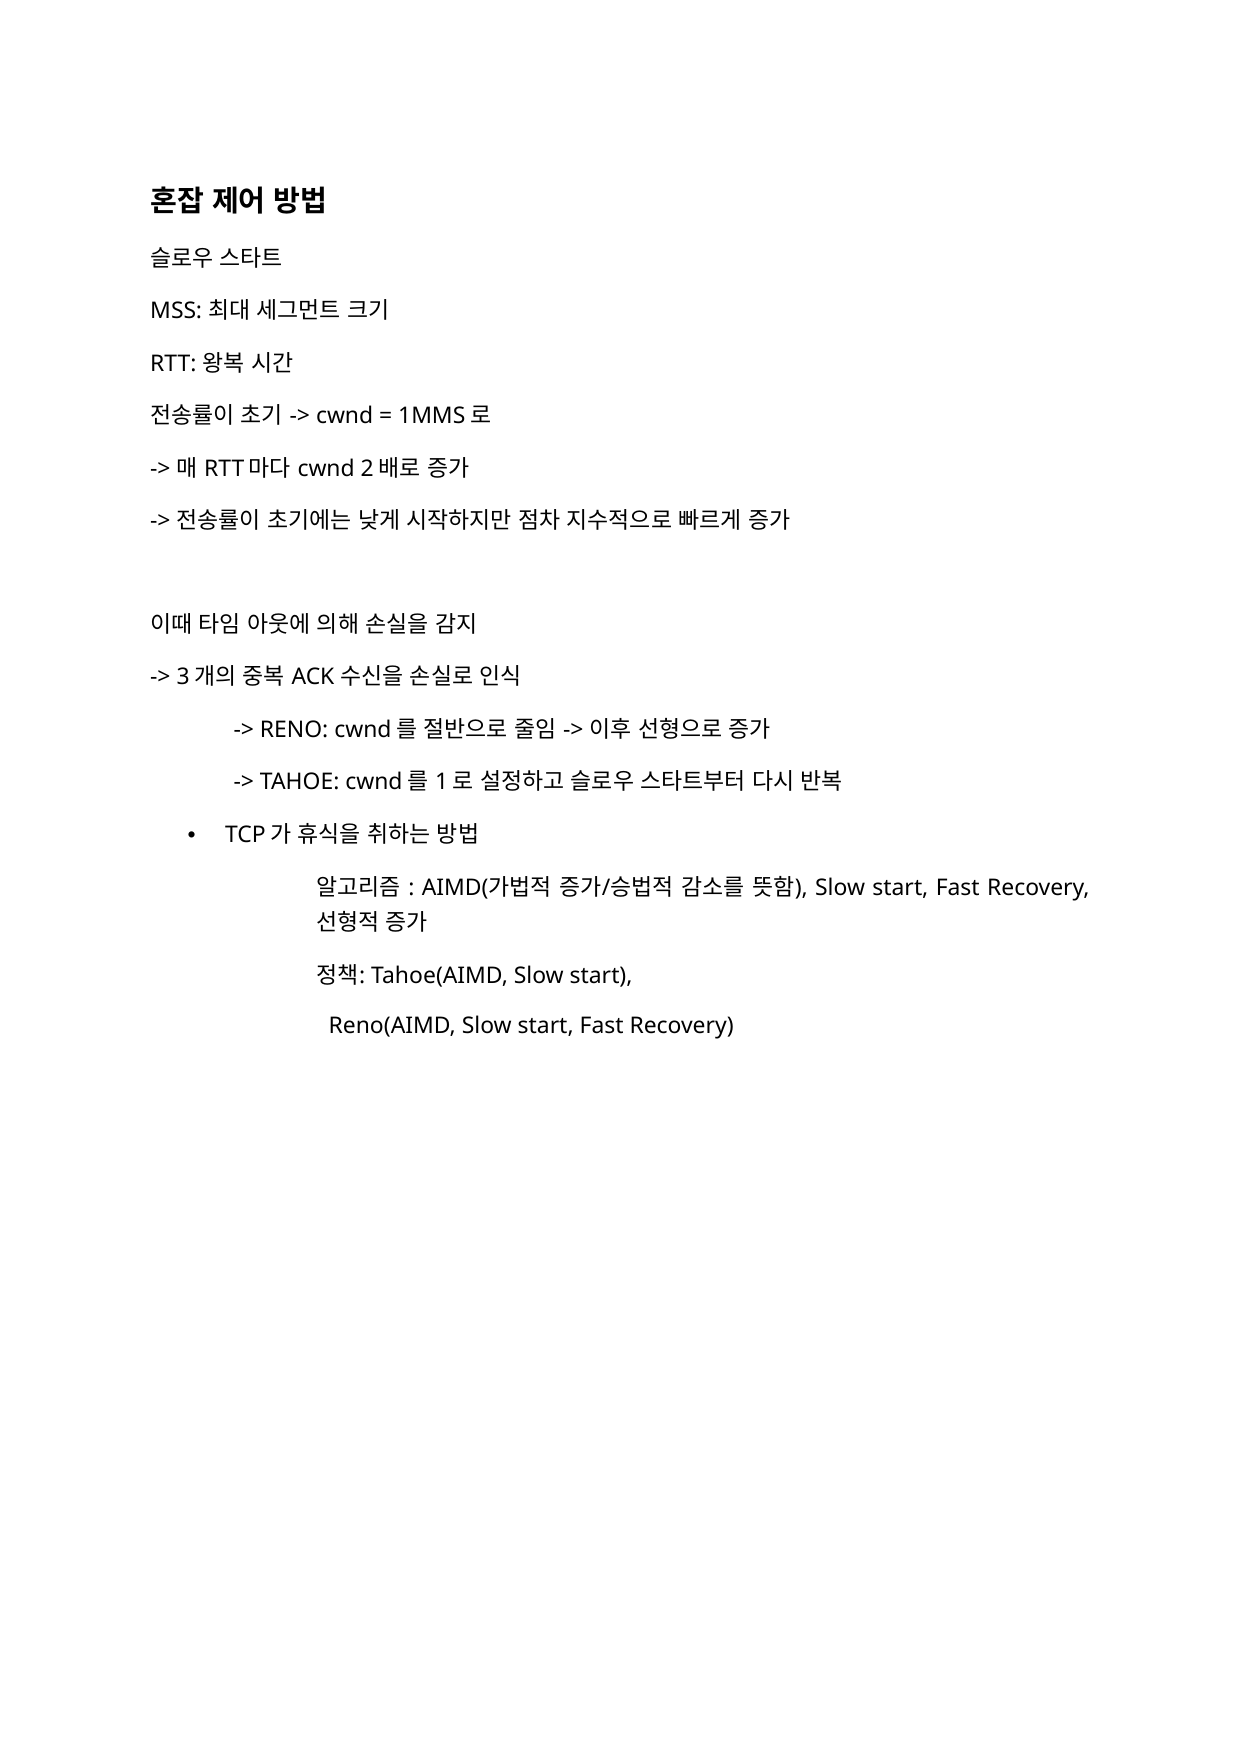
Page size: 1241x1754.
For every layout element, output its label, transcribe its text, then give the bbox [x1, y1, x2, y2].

text 알고리즘 : AIMD(가법적 증가/승법적 감소를 뜻함), Slow start, Fast Recovery, 선형적 증가 [316, 868, 1090, 937]
text 전송률이 초기 -> cwnd = 1MMS로 [150, 397, 1090, 431]
text -> 매 RTT마다 cwnd 2배로 증가 [150, 450, 1090, 483]
text MSS: 최대 세그먼트 크기 [150, 292, 1090, 325]
text -> 전송률이 초기에는 낮게 시작하지만 점차 지수적으로 빠르게 증가 [150, 502, 1090, 536]
text 혼잡 제어 방법 [150, 177, 1090, 219]
text -> RENO: cwnd를 절반으로 줄임 -> 이후 선형으로 증가 [150, 711, 1090, 744]
text 정책: Tahoe(AIMD, Slow start), [150, 957, 1090, 990]
text -> 3개의 중복 ACK 수신을 손실로 인식 [150, 658, 1090, 691]
text -> TAHOE: cwnd를 1로 설정하고 슬로우 스타트부터 다시 반복 [150, 763, 1090, 796]
text RTT: 왕복 시간 [150, 344, 1090, 378]
text 슬로우 스타트 [150, 239, 1090, 273]
list TCP가 휴식을 취하는 방법 [187, 816, 1090, 849]
text Reno(AIMD, Slow start, Fast Recovery) [150, 1009, 1090, 1041]
text 이때 타임 아웃에 의해 손실을 감지 [150, 605, 1090, 639]
